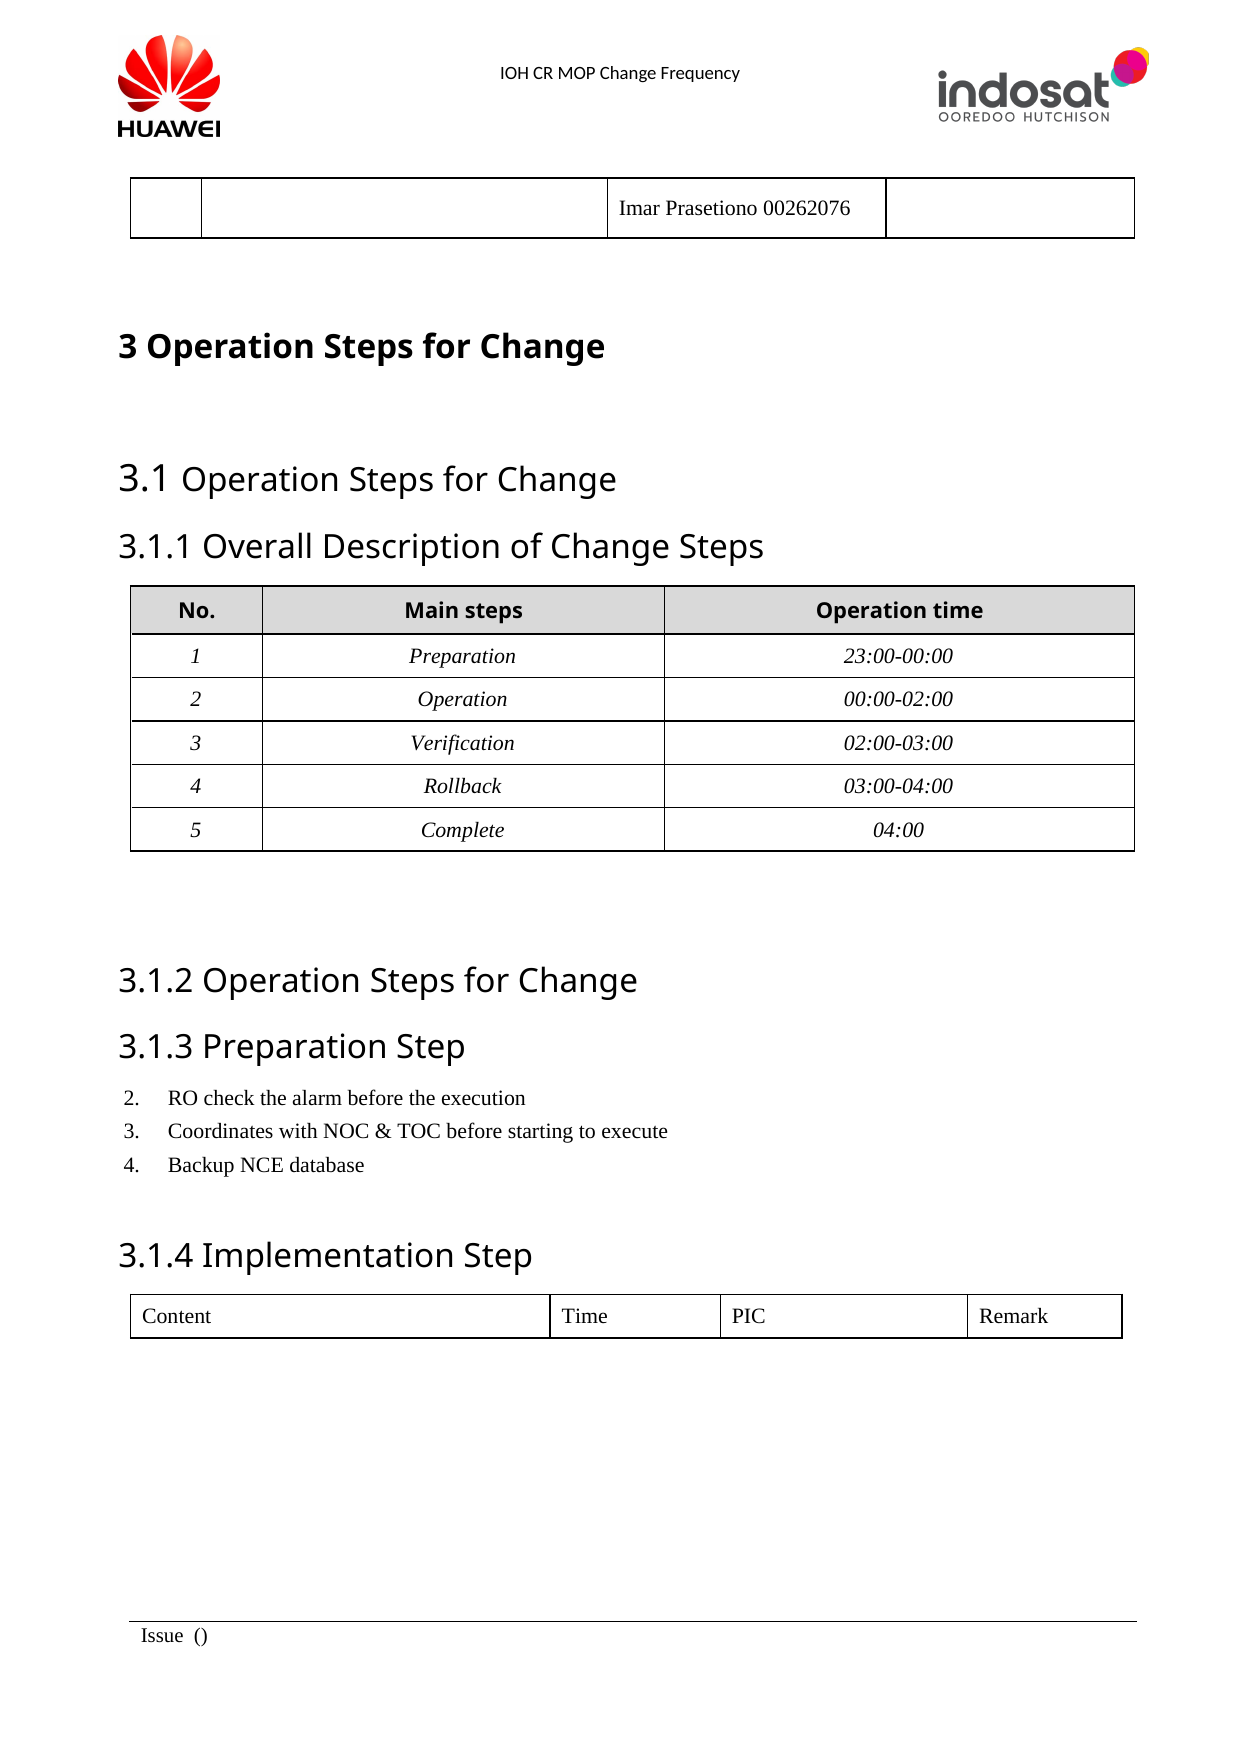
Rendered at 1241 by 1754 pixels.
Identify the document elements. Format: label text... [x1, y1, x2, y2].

table_cell 04:00 [665, 808, 1134, 850]
table_cell 3 [131, 721, 262, 763]
subtitle Preparation Step [118, 1023, 1122, 1068]
table_cell Complete [263, 808, 664, 850]
subtitle Operation Steps for Change [118, 956, 1122, 1002]
table_cell 23:00-00:00 [665, 635, 1134, 677]
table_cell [887, 179, 1134, 237]
table_cell Preparation [263, 635, 664, 677]
table_cell 02:00-03:00 [665, 722, 1134, 763]
table_cell 4 [131, 765, 262, 807]
table_header Operation time [665, 587, 1134, 633]
table_header PIC [721, 1295, 967, 1337]
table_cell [202, 179, 607, 237]
subtitle Operation Steps for Change [118, 322, 1122, 368]
table_cell 1 [131, 634, 262, 677]
table_cell 5 [131, 808, 262, 850]
list Backup NCE database [123, 1152, 1122, 1177]
table_header No. [131, 587, 262, 633]
table_cell 00:00-02:00 [665, 678, 1134, 720]
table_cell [608, 179, 885, 237]
table_cell 2 [131, 678, 262, 720]
table_header Time [551, 1295, 720, 1337]
list RO check the alarm before the execution [123, 1085, 1122, 1110]
table_header Content [131, 1295, 549, 1337]
picture [904, 40, 1150, 131]
table_cell 11 [131, 179, 201, 237]
picture [118, 35, 220, 137]
table_header Main steps [263, 587, 664, 633]
subtitle Overall Description of Change Steps [118, 523, 1122, 568]
list Coordinates with NOC & TOC before starting to execute [123, 1118, 1122, 1143]
table_cell Verification [263, 722, 664, 763]
table_cell Operation [263, 678, 664, 720]
table_cell Rollback [263, 765, 664, 807]
subtitle Implementation Step [118, 1231, 1122, 1277]
table_cell 03:00-04:00 [665, 765, 1134, 807]
table_header Remark [968, 1295, 1121, 1337]
subtitle Operation Steps for Change [118, 451, 1122, 502]
